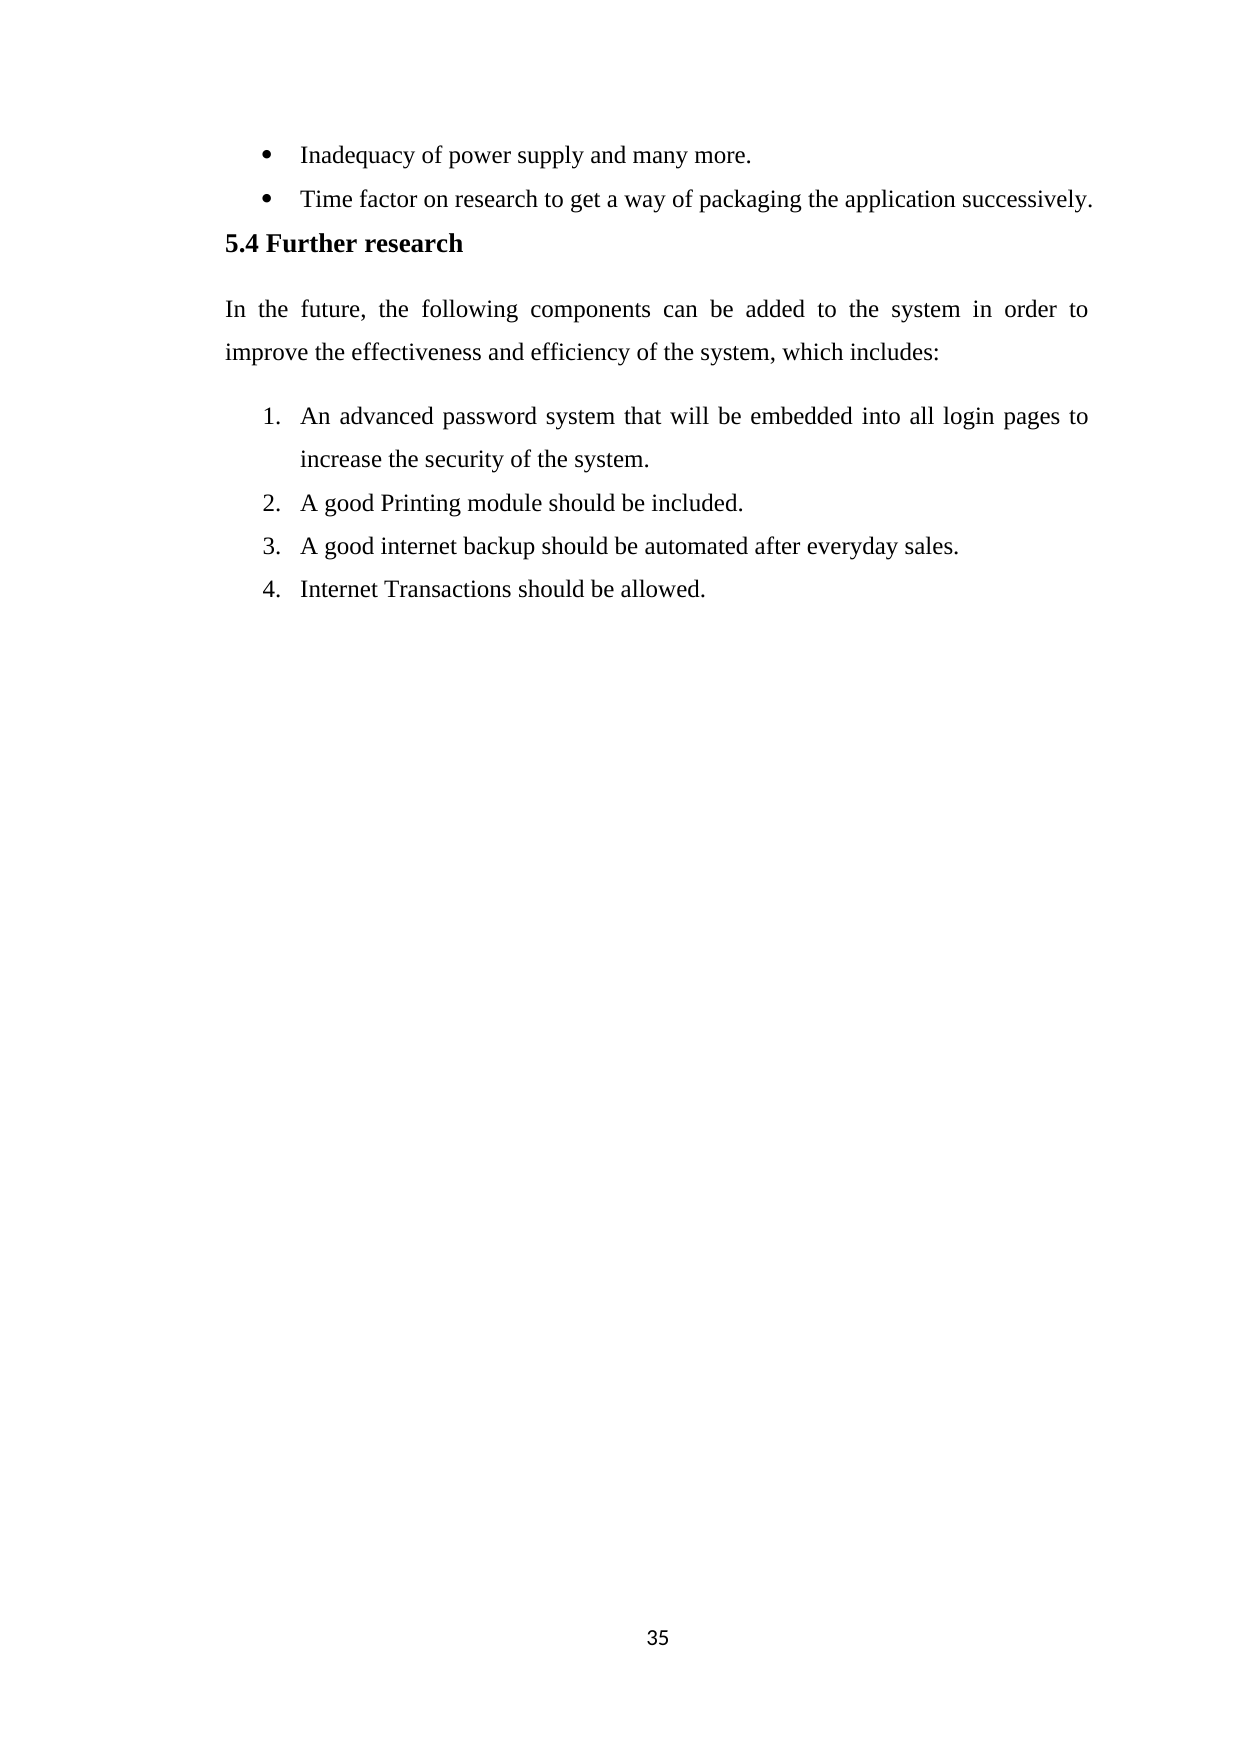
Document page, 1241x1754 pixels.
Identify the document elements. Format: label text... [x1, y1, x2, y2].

list Time factor on research to get a way of packaging the application successively. [262, 184, 1118, 212]
list A good Printing module should be included. [262, 488, 1090, 516]
list Internet Transactions should be allowed. [262, 574, 1090, 603]
list A good internet backup should be automated after everyday sales. [262, 531, 1090, 559]
text In the future, the following components can be added to the system in order to improve the effectiveness and efficiency of the system, which includes: [225, 294, 1090, 366]
text 5.4 Further research [225, 227, 1118, 258]
list An advanced password system that will be embedded into all login pages to increase the security of the system. [262, 401, 1090, 473]
list Inadequacy of power supply and many more. [262, 141, 1118, 169]
